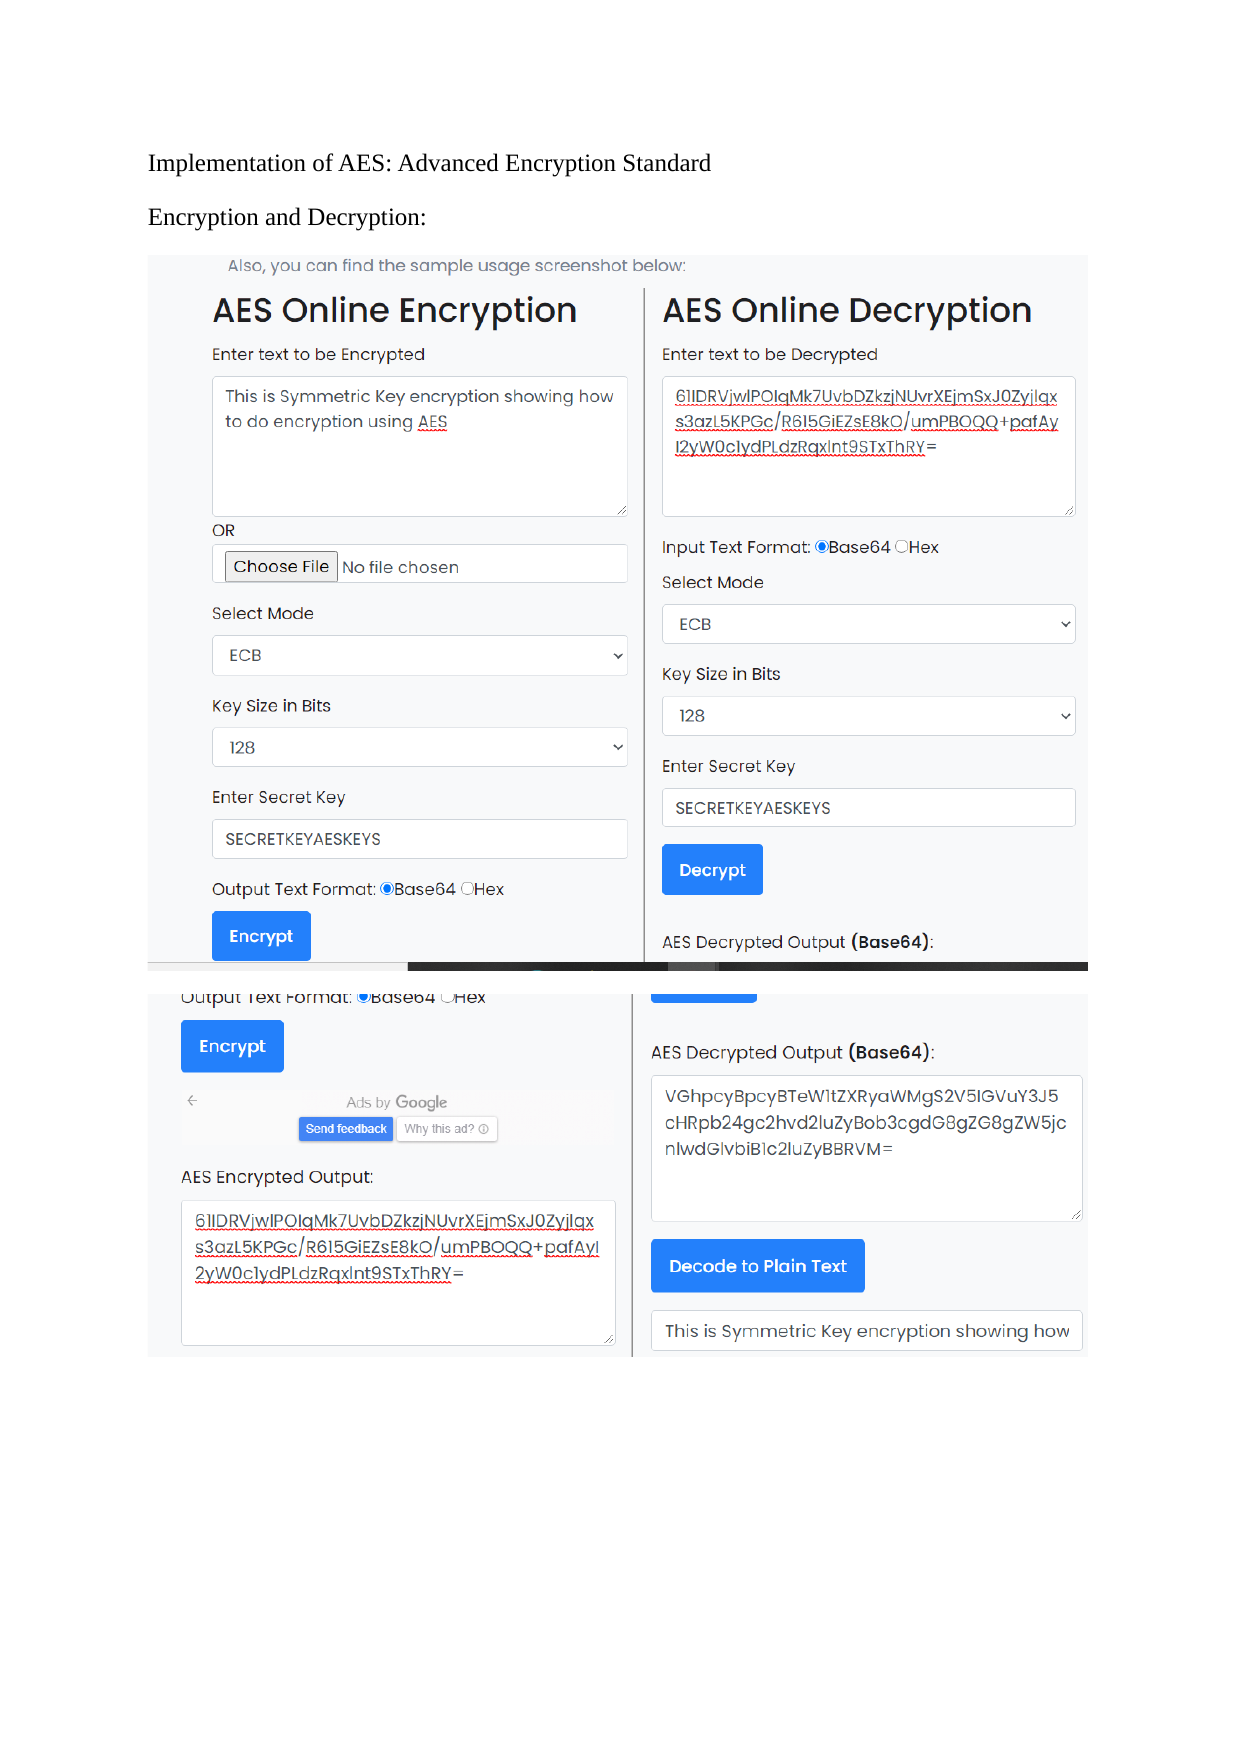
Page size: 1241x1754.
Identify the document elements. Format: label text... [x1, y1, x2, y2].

text Implementation of AES: Advanced Encryption Standard [148, 148, 1092, 176]
picture [147, 994, 1088, 1357]
text Encryption and Decryption: [148, 202, 1092, 230]
picture [147, 255, 1088, 971]
